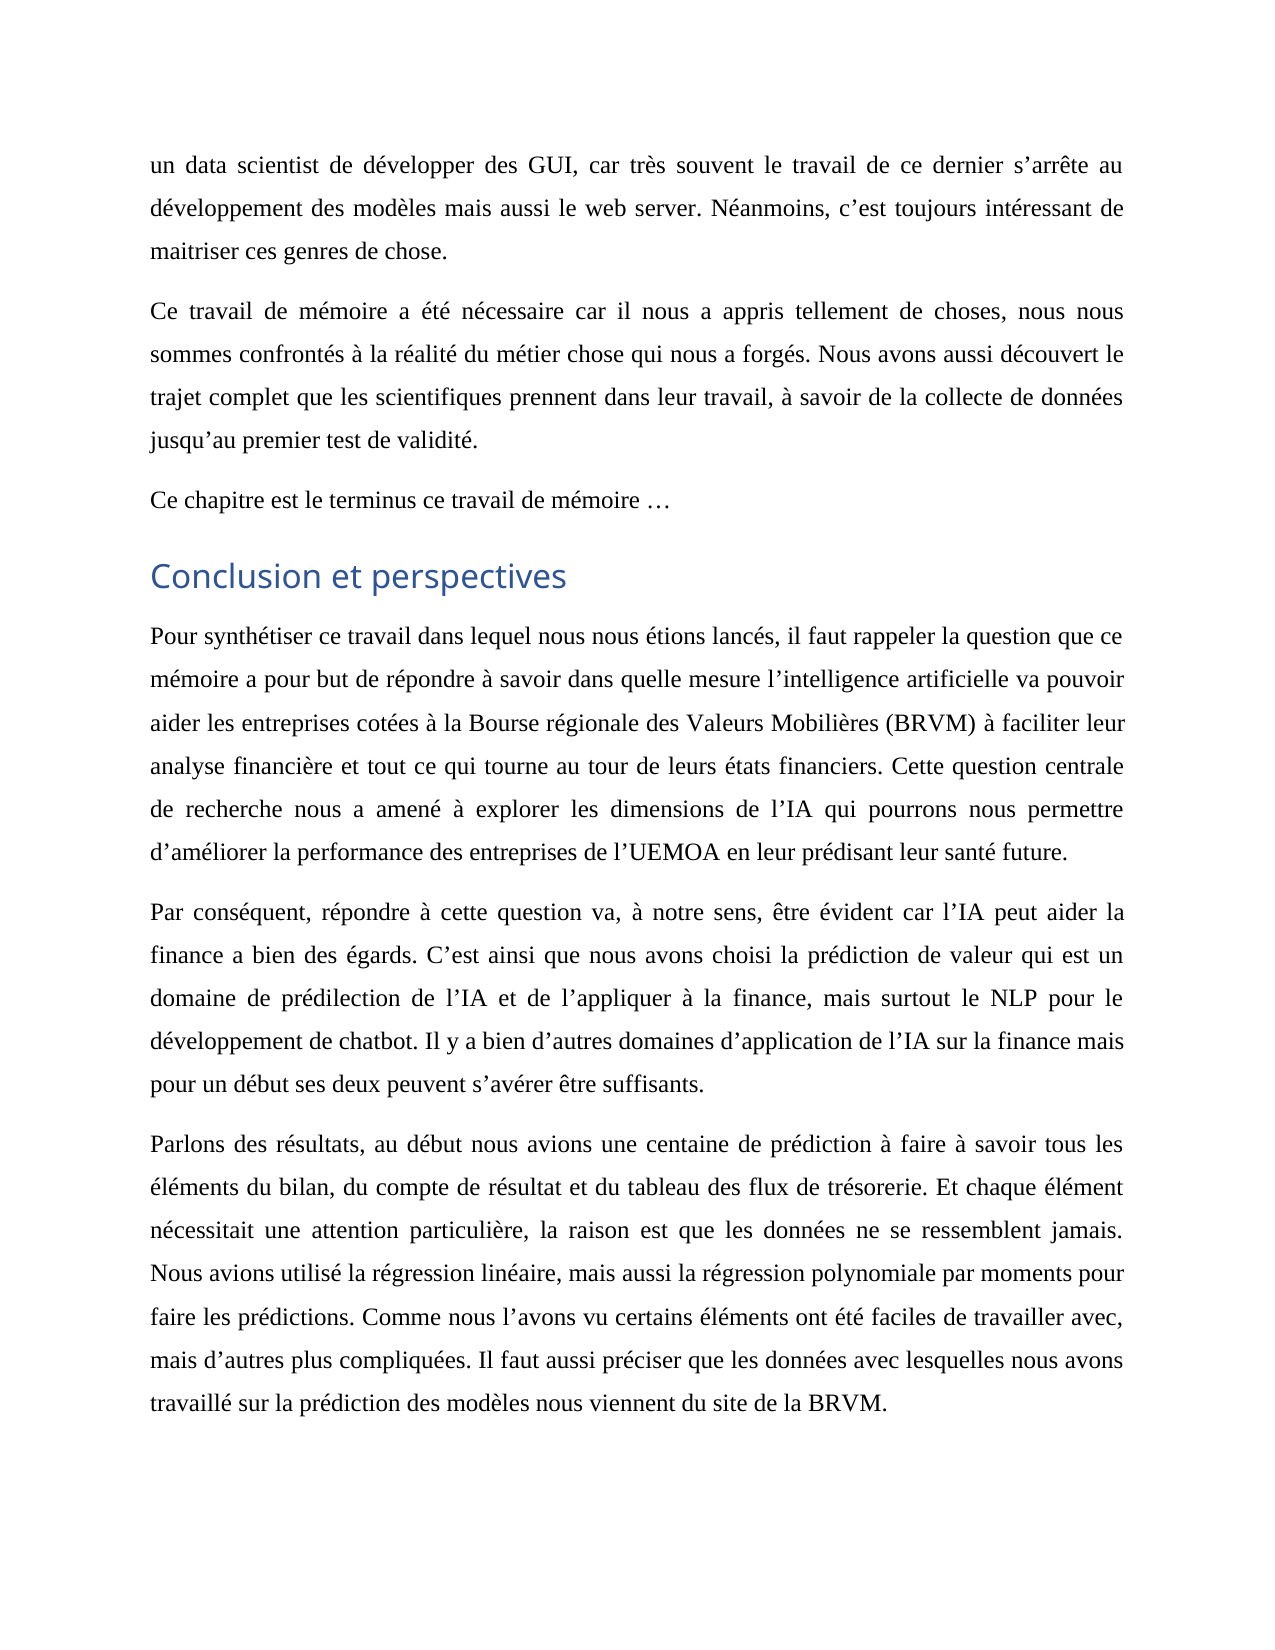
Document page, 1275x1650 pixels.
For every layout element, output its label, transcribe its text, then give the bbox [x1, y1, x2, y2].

text Ce travail de mémoire a été nécessaire car il nous a appris tellement de choses, nous nous sommes confrontés à la réalité du métier chose qui nous a forgés. Nous avons aussi découvert le trajet complet que les scientifiques prennent dans leur travail, à savoir de la collecte de données jusqu’au premier test de validité. [150, 296, 1125, 454]
text Parlons des résultats, au début nous avions une centaine de prédiction à faire à savoir tous les éléments du bilan, du compte de résultat et du tableau des flux de trésorerie. Et chaque élément nécessitait une attention particulière, la raison est que les données ne se ressemblent jamais. Nous avions utilisé la régression linéaire, mais aussi la régression polynomiale par moments pour faire les prédictions. Comme nous l’avons vu certains éléments ont été faciles de travailler avec, mais d’autres plus compliquées. Il faut aussi préciser que les données avec lesquelles nous avons travaillé sur la prédiction des modèles nous viennent du site de la BRVM. [150, 1129, 1125, 1417]
subtitle Conclusion et perspectives [150, 553, 1125, 599]
text Ce chapitre est le terminus ce travail de mémoire … [150, 485, 1125, 514]
text Pour synthétiser ce travail dans lequel nous nous étions lancés, il faut rappeler la question que ce mémoire a pour but de répondre à savoir dans quelle mesure l’intelligence artificielle va pouvoir aider les entreprises cotées à la Bourse régionale des Valeurs Mobilières (BRVM) à faciliter leur analyse financière et tout ce qui tourne au tour de leurs états financiers. Cette question centrale de recherche nous a amené à explorer les dimensions de l’IA qui pourrons nous permettre d’améliorer la performance des entreprises de l’UEMOA en leur prédisant leur santé future. [150, 621, 1125, 866]
text Par conséquent, répondre à cette question va, à notre sens, être évident car l’IA peut aider la finance a bien des égards. C’est ainsi que nous avons choisi la prédiction de valeur qui est un domaine de prédilection de l’IA et de l’appliquer à la finance, mais surtout le NLP pour le développement de chatbot. Il y a bien d’autres domaines d’application de l’IA sur la finance mais pour un début ses deux peuvent s’avérer être suffisants. [150, 897, 1125, 1098]
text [150, 150, 1125, 265]
